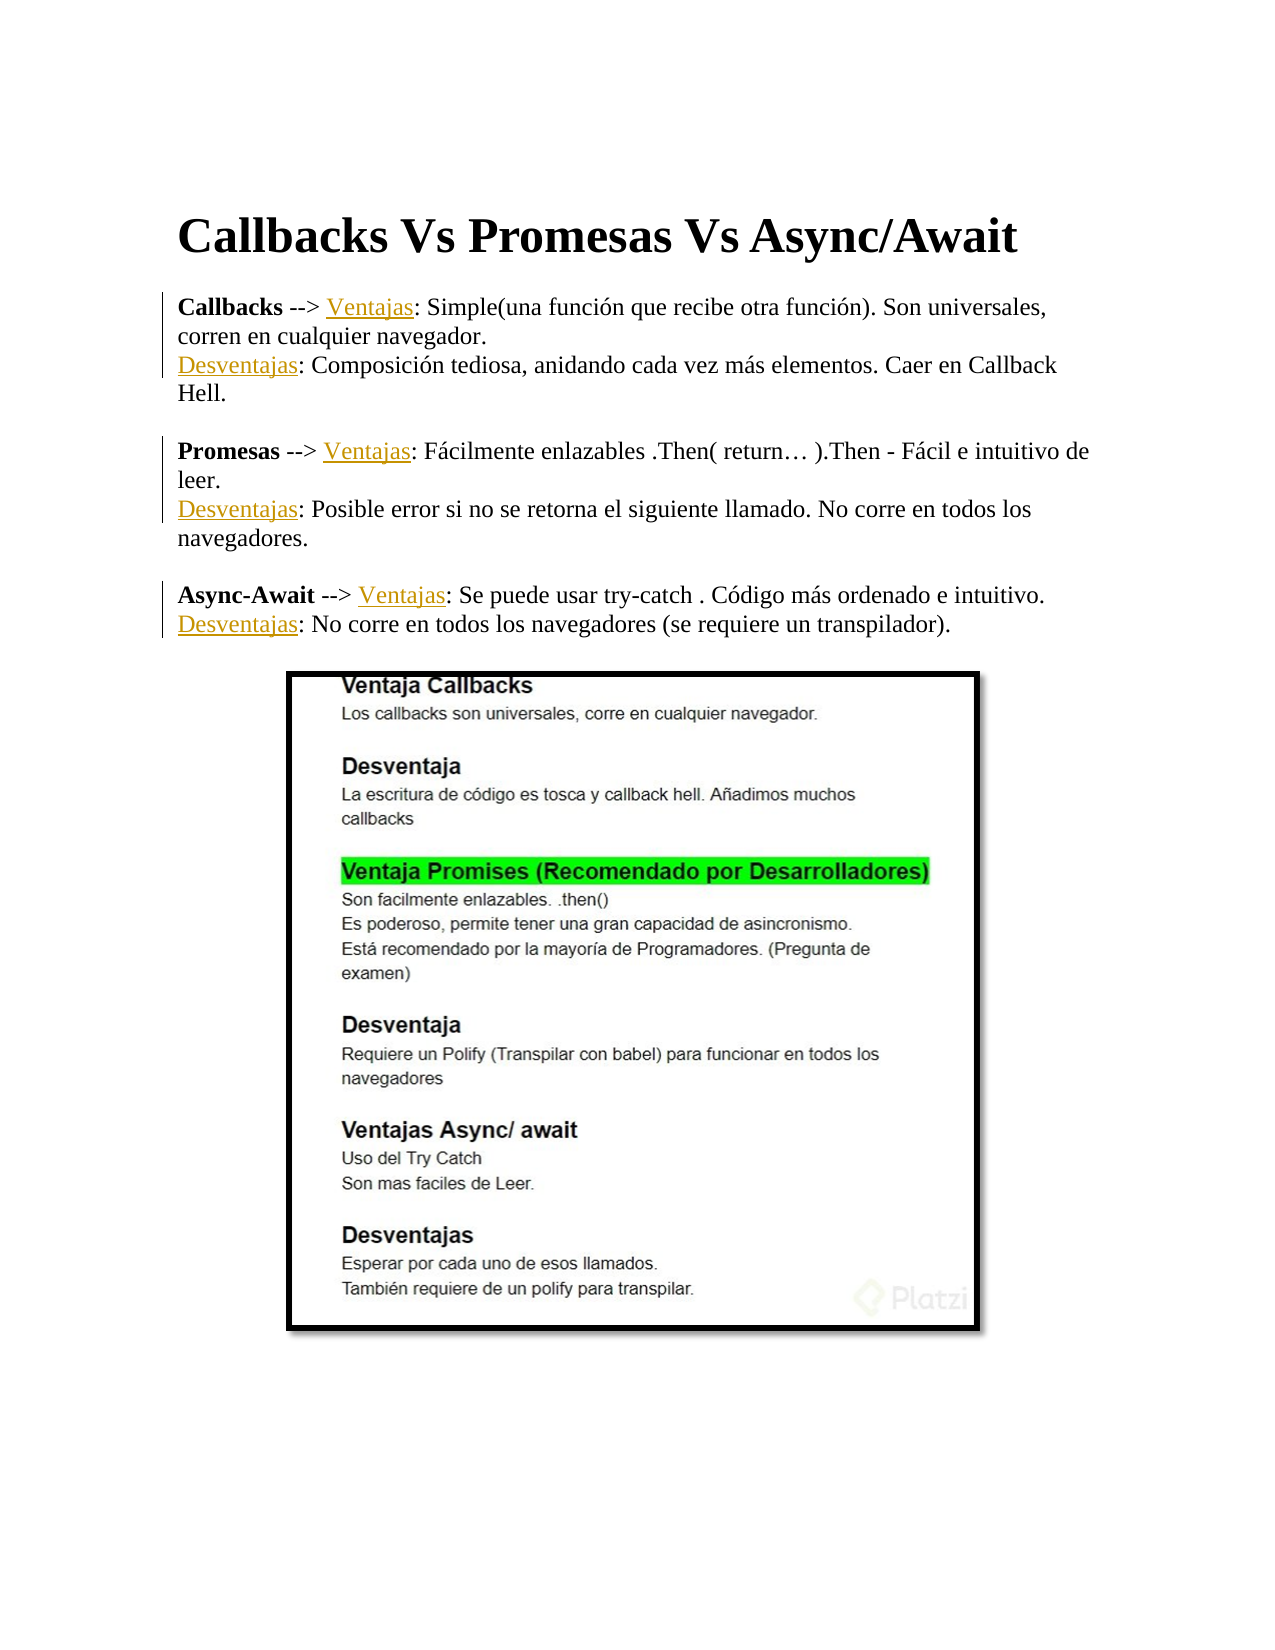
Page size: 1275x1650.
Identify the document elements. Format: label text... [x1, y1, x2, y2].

text Async-Await --> : Se puede usar try-catch . Código más ordenado e intuitivo. : No corre en todos los navegadores (se requiere un transpilador). [177, 581, 1098, 638]
picture [282, 667, 993, 1344]
text Promesas --> : Fácilmente enlazables .Then( return… ).Then - Fácil e intuitivo de leer. : Posible error si no se retorna el siguiente llamado. No corre en todos los navegadores. [177, 436, 1098, 551]
text Callbacks --> : Simple(una función que recibe otra función). Son universales, corren en cualquier navegador. : Composición tediosa, anidando cada vez más elementos. Caer en Callback Hell. [177, 292, 1098, 407]
subtitle Callbacks Vs Promesas Vs Async/Await [177, 206, 1098, 263]
